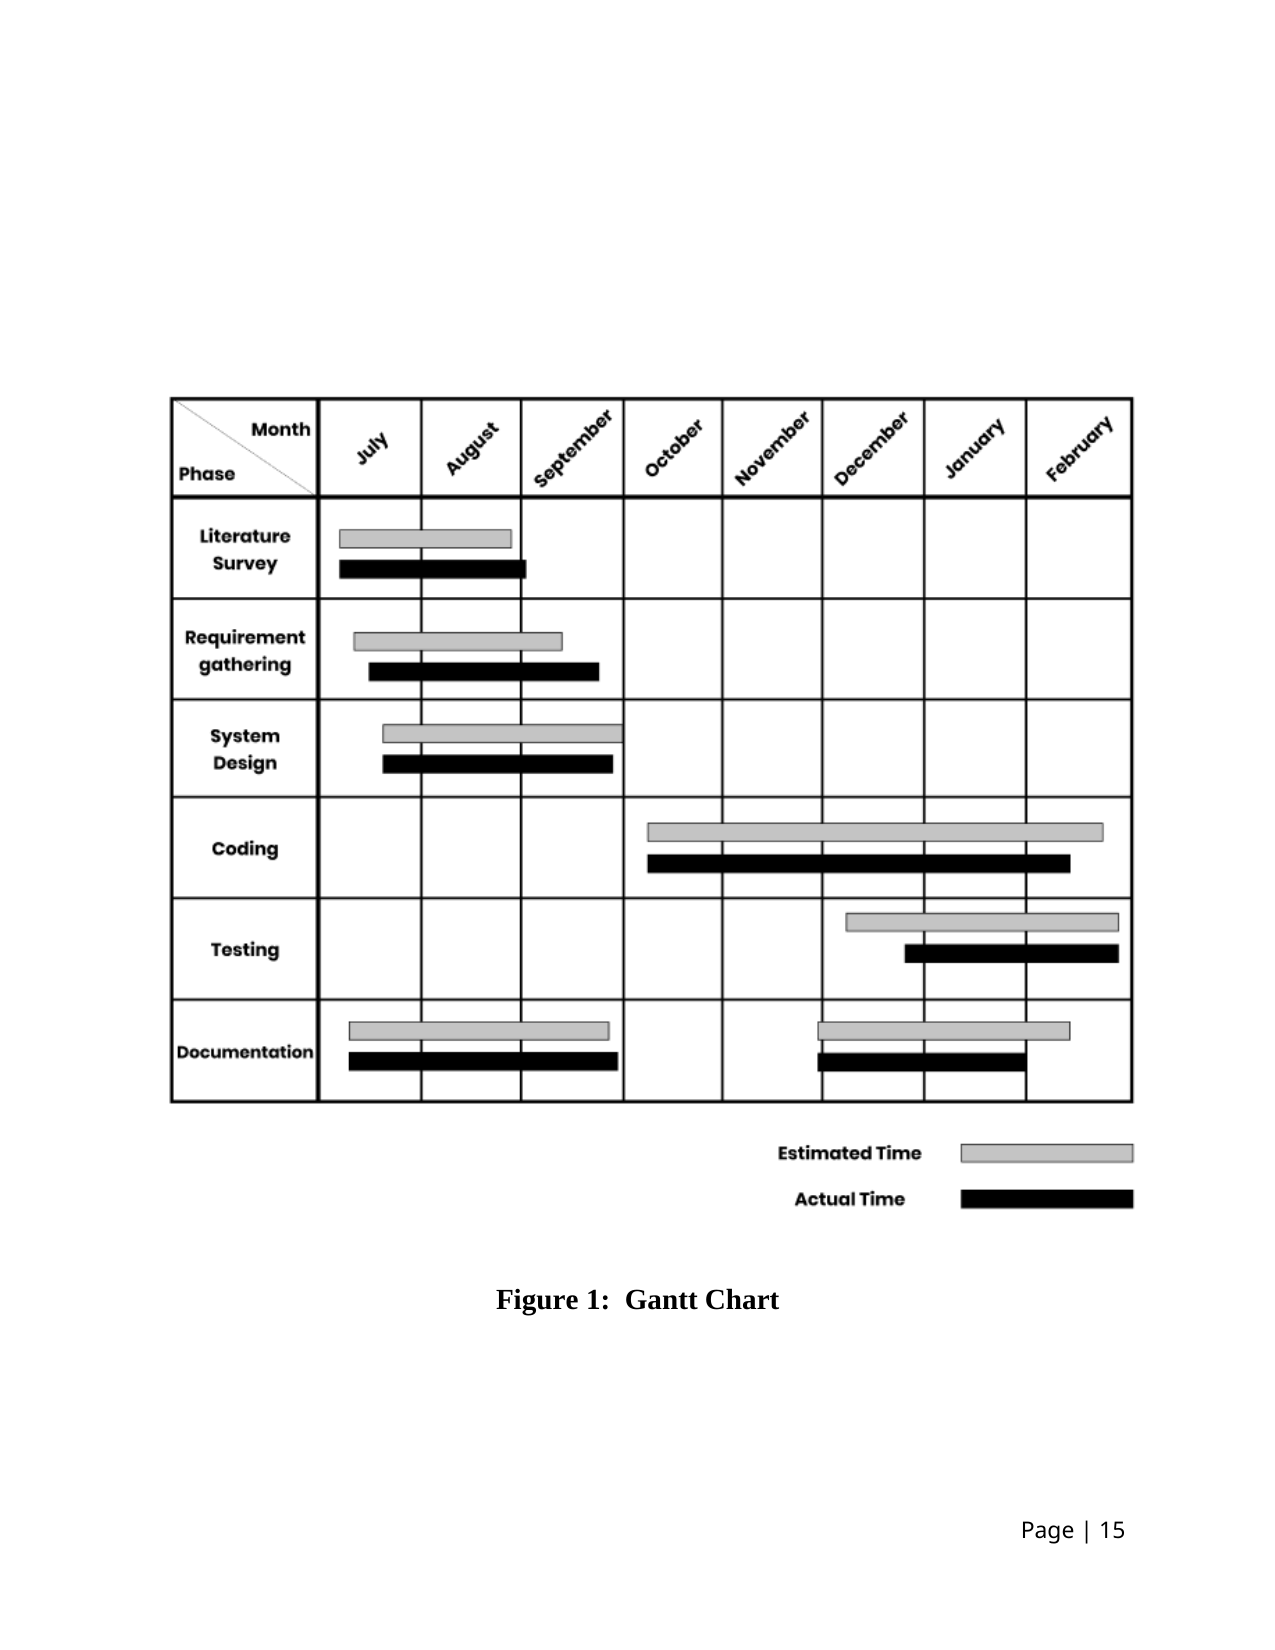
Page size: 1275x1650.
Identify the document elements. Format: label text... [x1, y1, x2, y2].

picture [150, 371, 1158, 1228]
